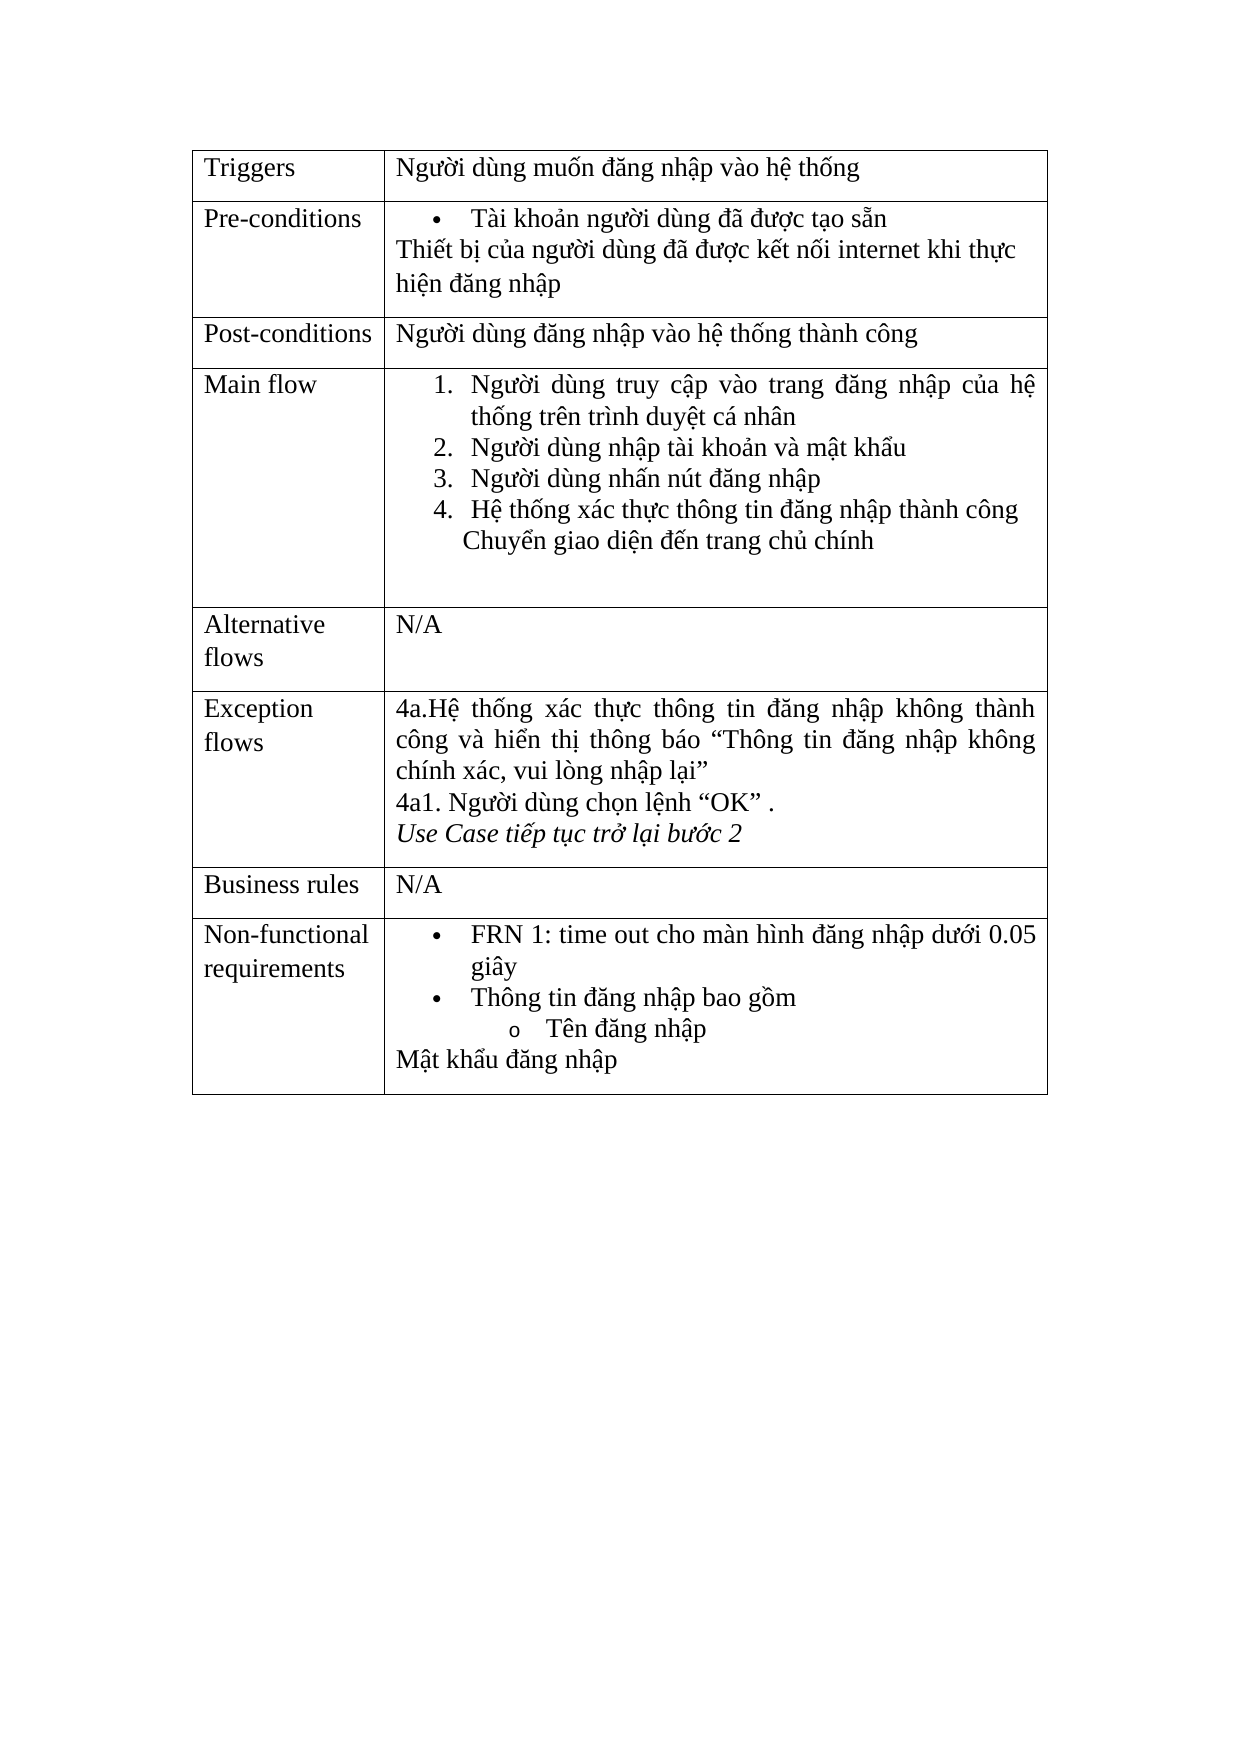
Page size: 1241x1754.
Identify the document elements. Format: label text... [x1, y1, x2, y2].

table_cell 4a.Hệ thống xác thực thông tin đăng nhập không thành công và hiển thị thông báo “Thông tin đăng nhập không chính xác, vui lòng nhập lại” 4a1. Người dùng chọn lệnh “OK” . Use Case tiếp tục trở lại bước 2 [385, 692, 1047, 867]
table_cell Người dùng truy cập vào trang đăng nhập của hệ thống trên trình duyệt cá nhân Người dùng nhập tài khoản và mật khẩu Người dùng nhấn nút đăng nhập Hệ thống xác thực thông tin đăng nhập thành công Chuyển giao diện đến trang chủ chính [385, 369, 1047, 607]
table_cell Main flow [193, 369, 384, 607]
table_cell Post-conditions [193, 318, 384, 367]
table_cell Non-functional requirements [193, 919, 384, 1093]
table_cell Exception flows [193, 692, 384, 867]
table_cell Triggers [193, 151, 384, 201]
table_cell Pre-conditions [193, 202, 384, 317]
table_cell N/A [385, 608, 1047, 691]
table_cell FRN 1: time out cho màn hình đăng nhập dưới 0.05 giây Thông tin đăng nhập bao gồm Tên đăng nhập Mật khẩu đăng nhập [385, 919, 1047, 1093]
table_cell Người dùng muốn đăng nhập vào hệ thống [385, 151, 1047, 201]
table_cell Business rules [193, 868, 384, 918]
table_cell N/A [385, 868, 1047, 918]
table_cell Tài khoản người dùng đã được tạo sẵn Thiết bị của người dùng đã được kết nối internet khi thực hiện đăng nhập [385, 202, 1047, 317]
table_cell Alternative flows [193, 608, 384, 691]
table_cell Người dùng đăng nhập vào hệ thống thành công [385, 318, 1047, 367]
